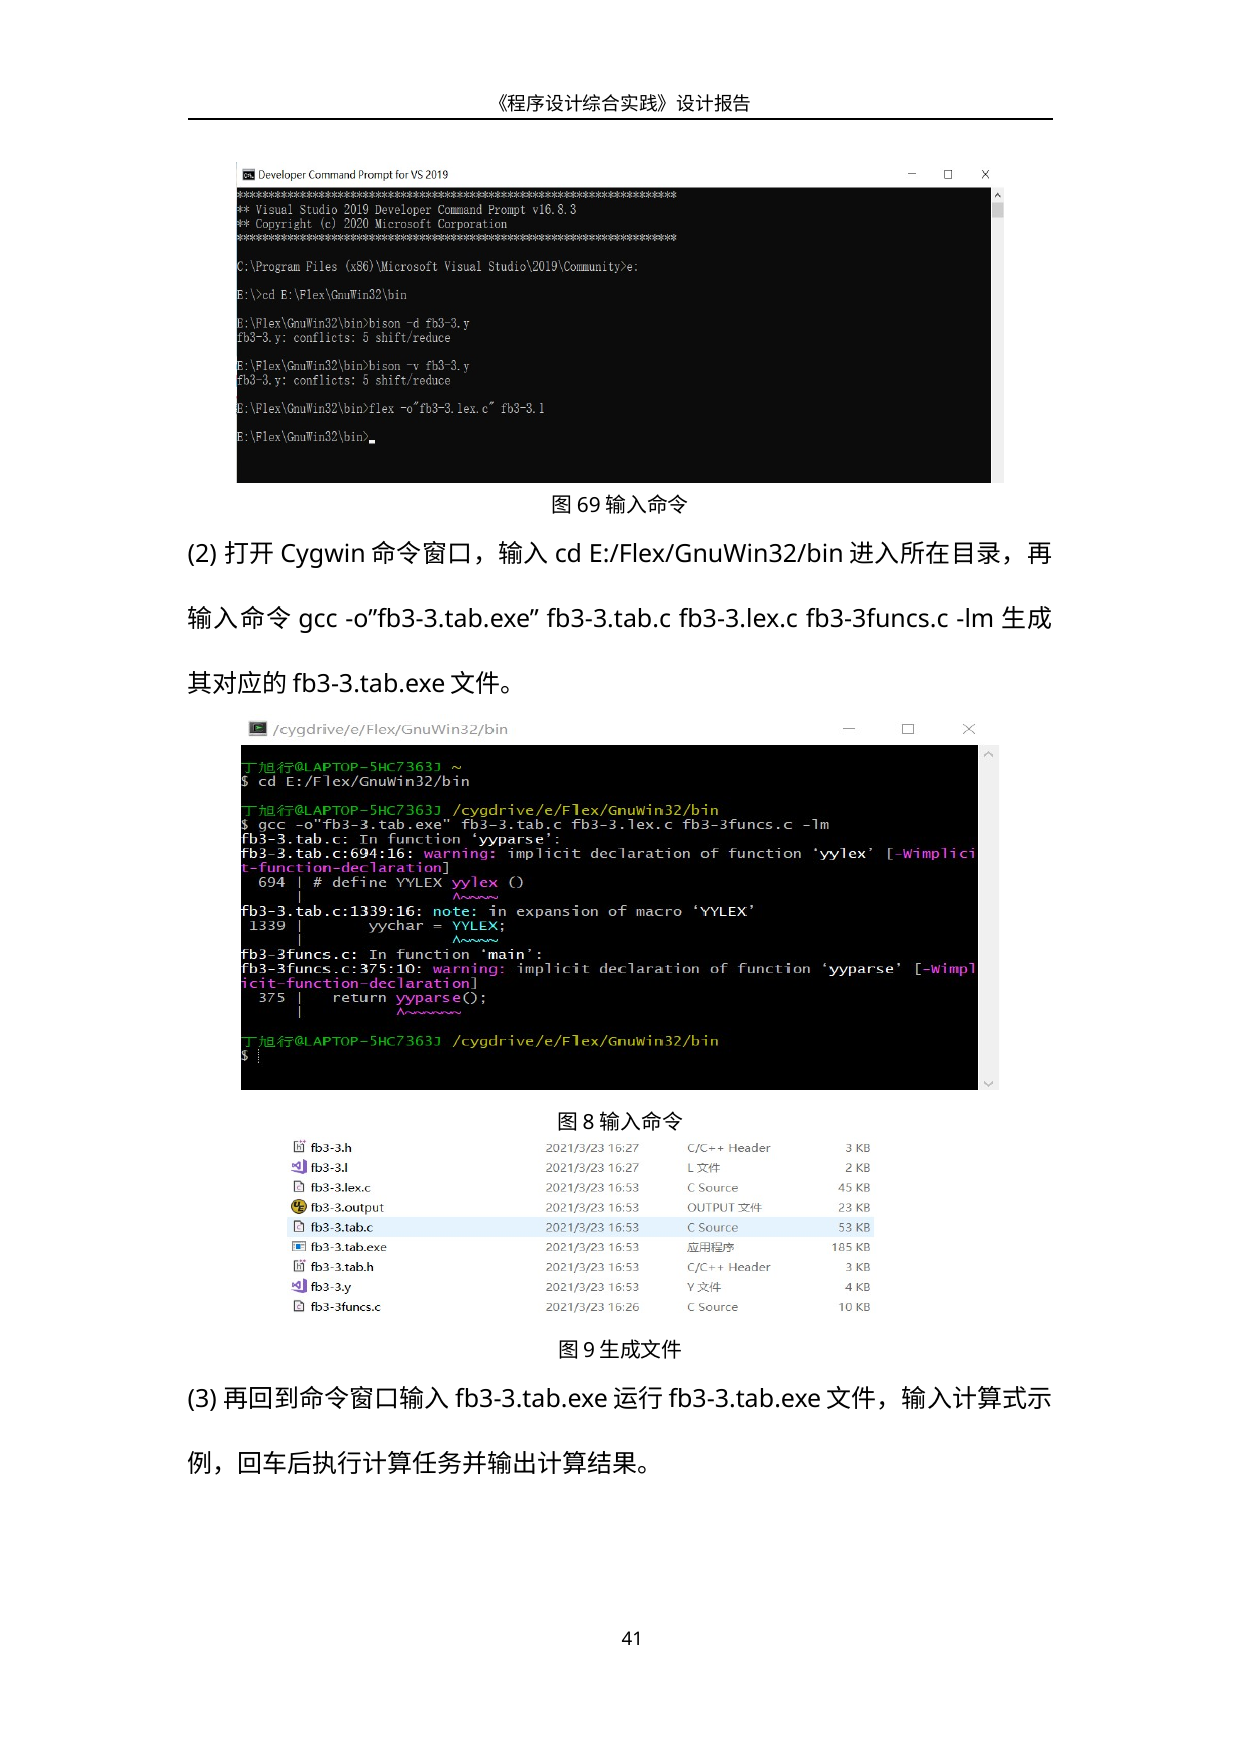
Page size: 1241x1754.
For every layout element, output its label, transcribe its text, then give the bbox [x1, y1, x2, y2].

picture [241, 714, 1000, 1090]
text 图8 输入命令 [187, 1104, 1053, 1137]
text 图69 输入命令 [187, 487, 1053, 519]
text 图9生成文件 [187, 1332, 1053, 1364]
text (3) 再回到命令窗口输入fb3-3.tab.exe运行fb3-3.tab.exe文件，输入计算式示例，回车后执行计算任务并输出计算结果。 [187, 1364, 1053, 1494]
text (2) 打开Cygwin命令窗口，输入cd E:/Flex/GnuWin32/bin进入所在目录，再输入命令gcc -o”fb3-3.tab.exe” fb3-3.tab.c fb3-3.lex.c fb3-3funcs.c -lm生成其对应的fb3-3.tab.exe文件。 [187, 519, 1053, 714]
picture [286, 1137, 954, 1315]
picture [236, 162, 1004, 483]
